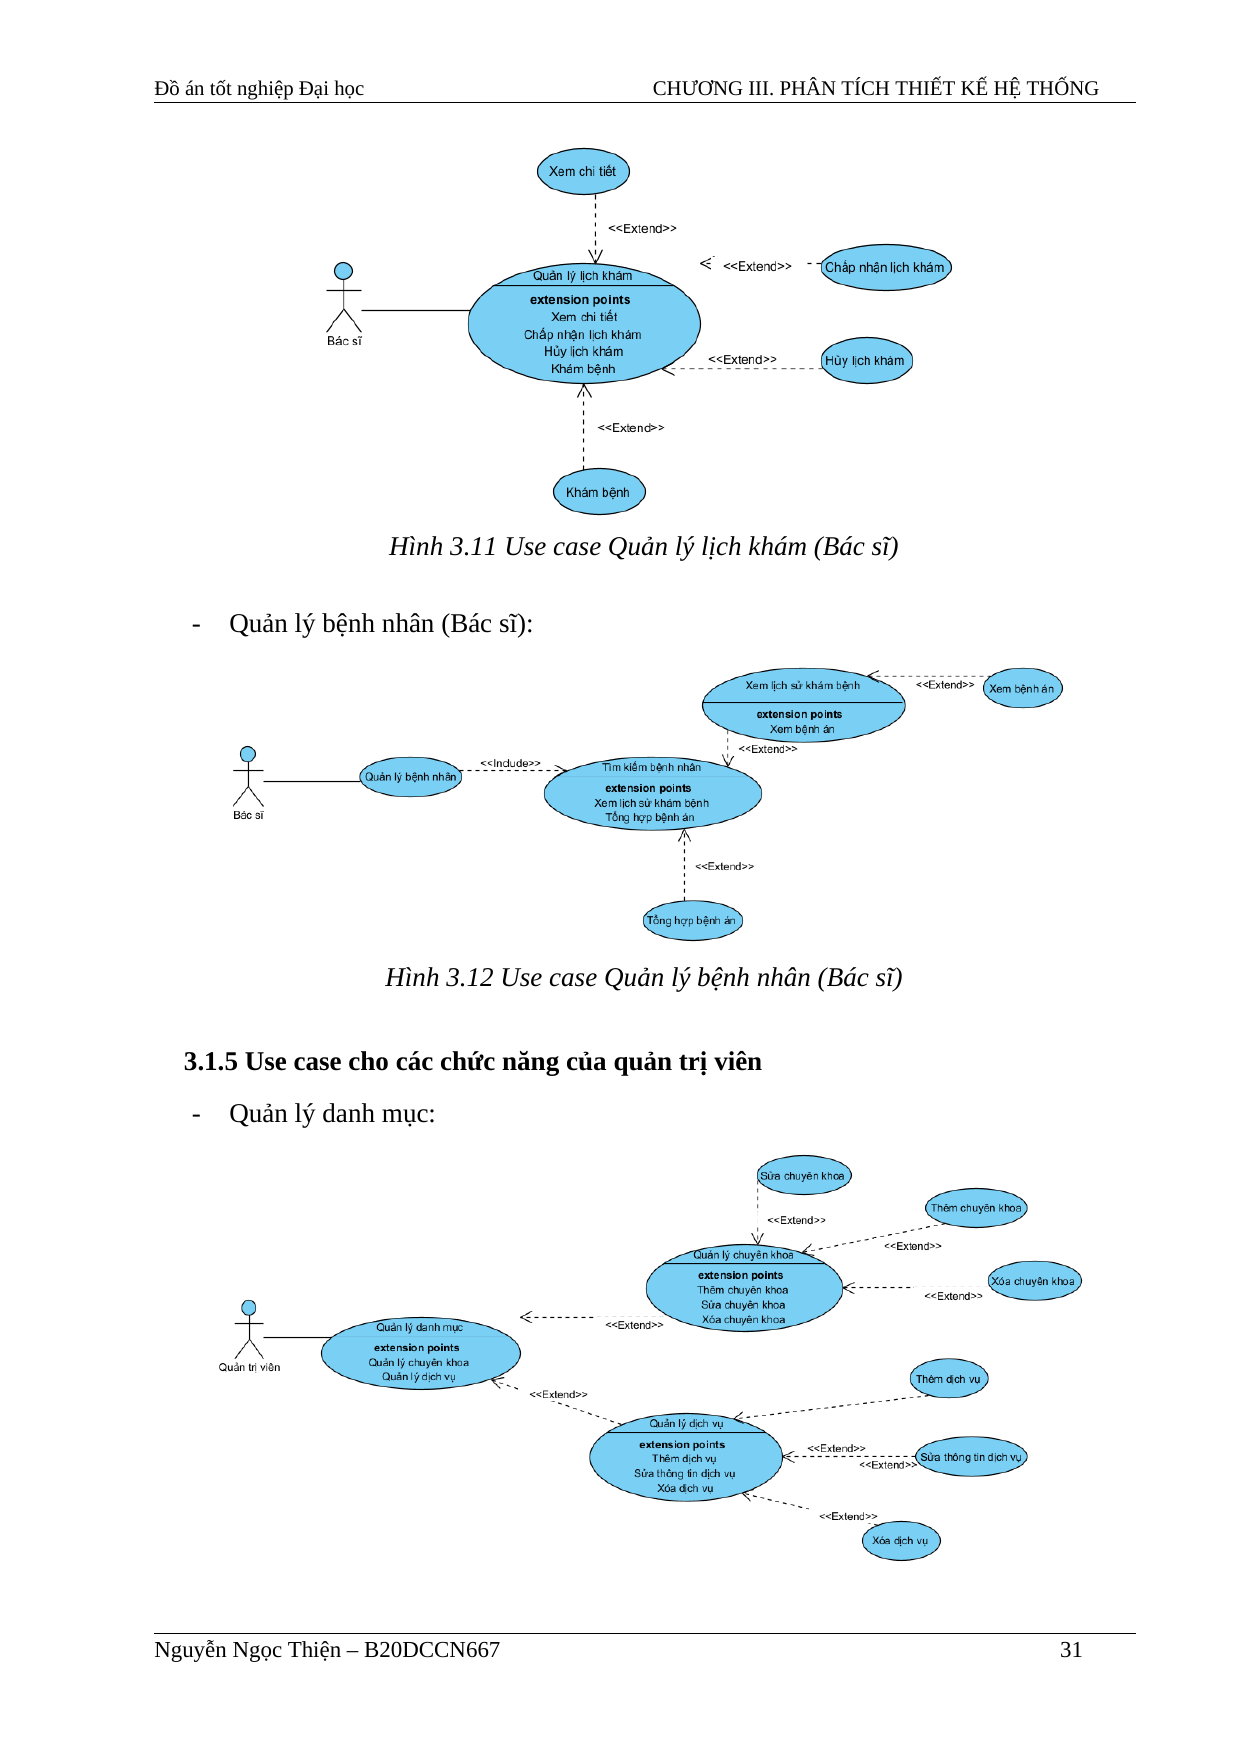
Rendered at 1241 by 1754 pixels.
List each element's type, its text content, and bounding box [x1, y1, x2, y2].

list Quản lý danh mục: [192, 1098, 1136, 1129]
list Quản lý bệnh nhân (Bác sĩ): [192, 607, 1136, 638]
picture [215, 642, 1075, 954]
subtitle Hình 3.12 Use case Quản lý bệnh nhân (Bác sĩ) [154, 962, 1136, 993]
subtitle Hình 3.11 Use case Quản lý lịch khám (Bác sĩ) [154, 530, 1136, 561]
picture [202, 1133, 1088, 1569]
subtitle 3.1.5 Use case cho các chức năng của quản trị viên [184, 1045, 1136, 1076]
picture [298, 131, 992, 523]
